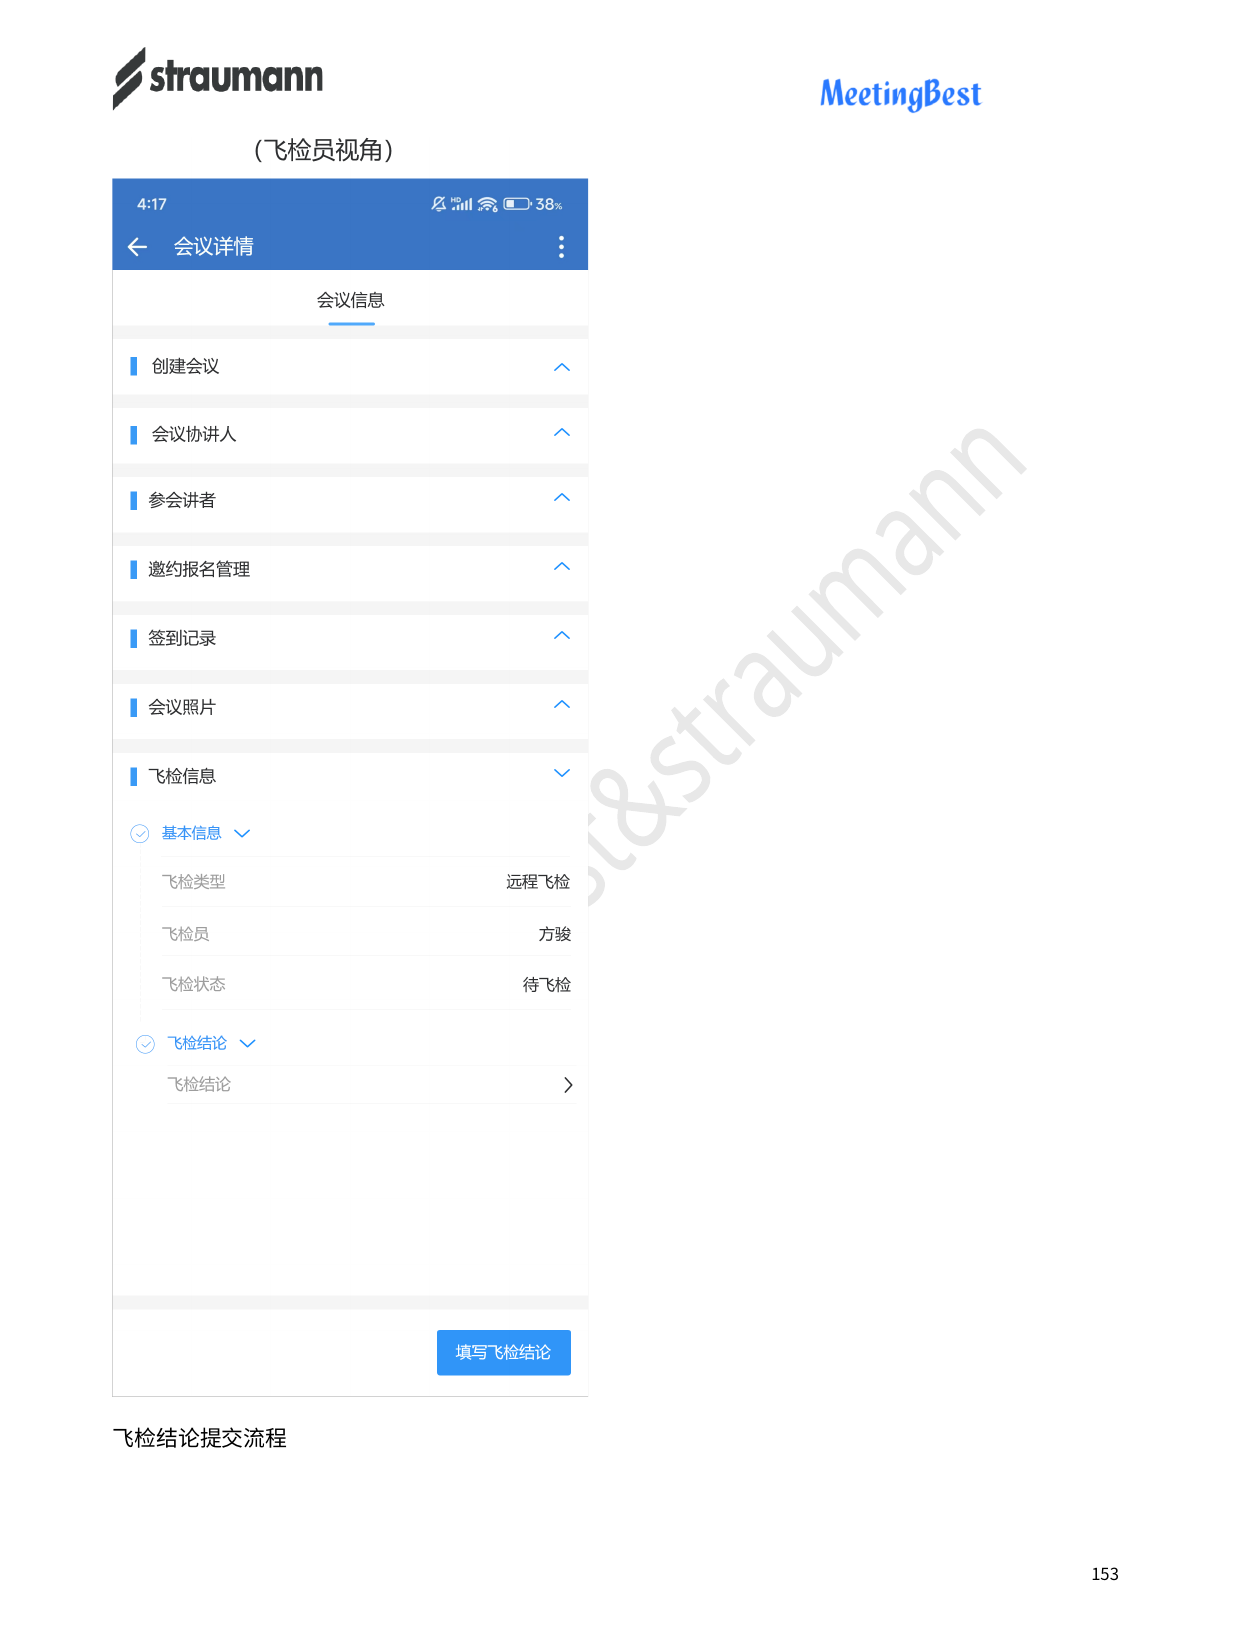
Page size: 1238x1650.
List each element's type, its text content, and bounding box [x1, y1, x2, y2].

text 飞检结论提交流程 [112, 1421, 1119, 1453]
picture [812, 70, 989, 114]
picture [112, 137, 589, 1397]
picture [112, 45, 323, 114]
